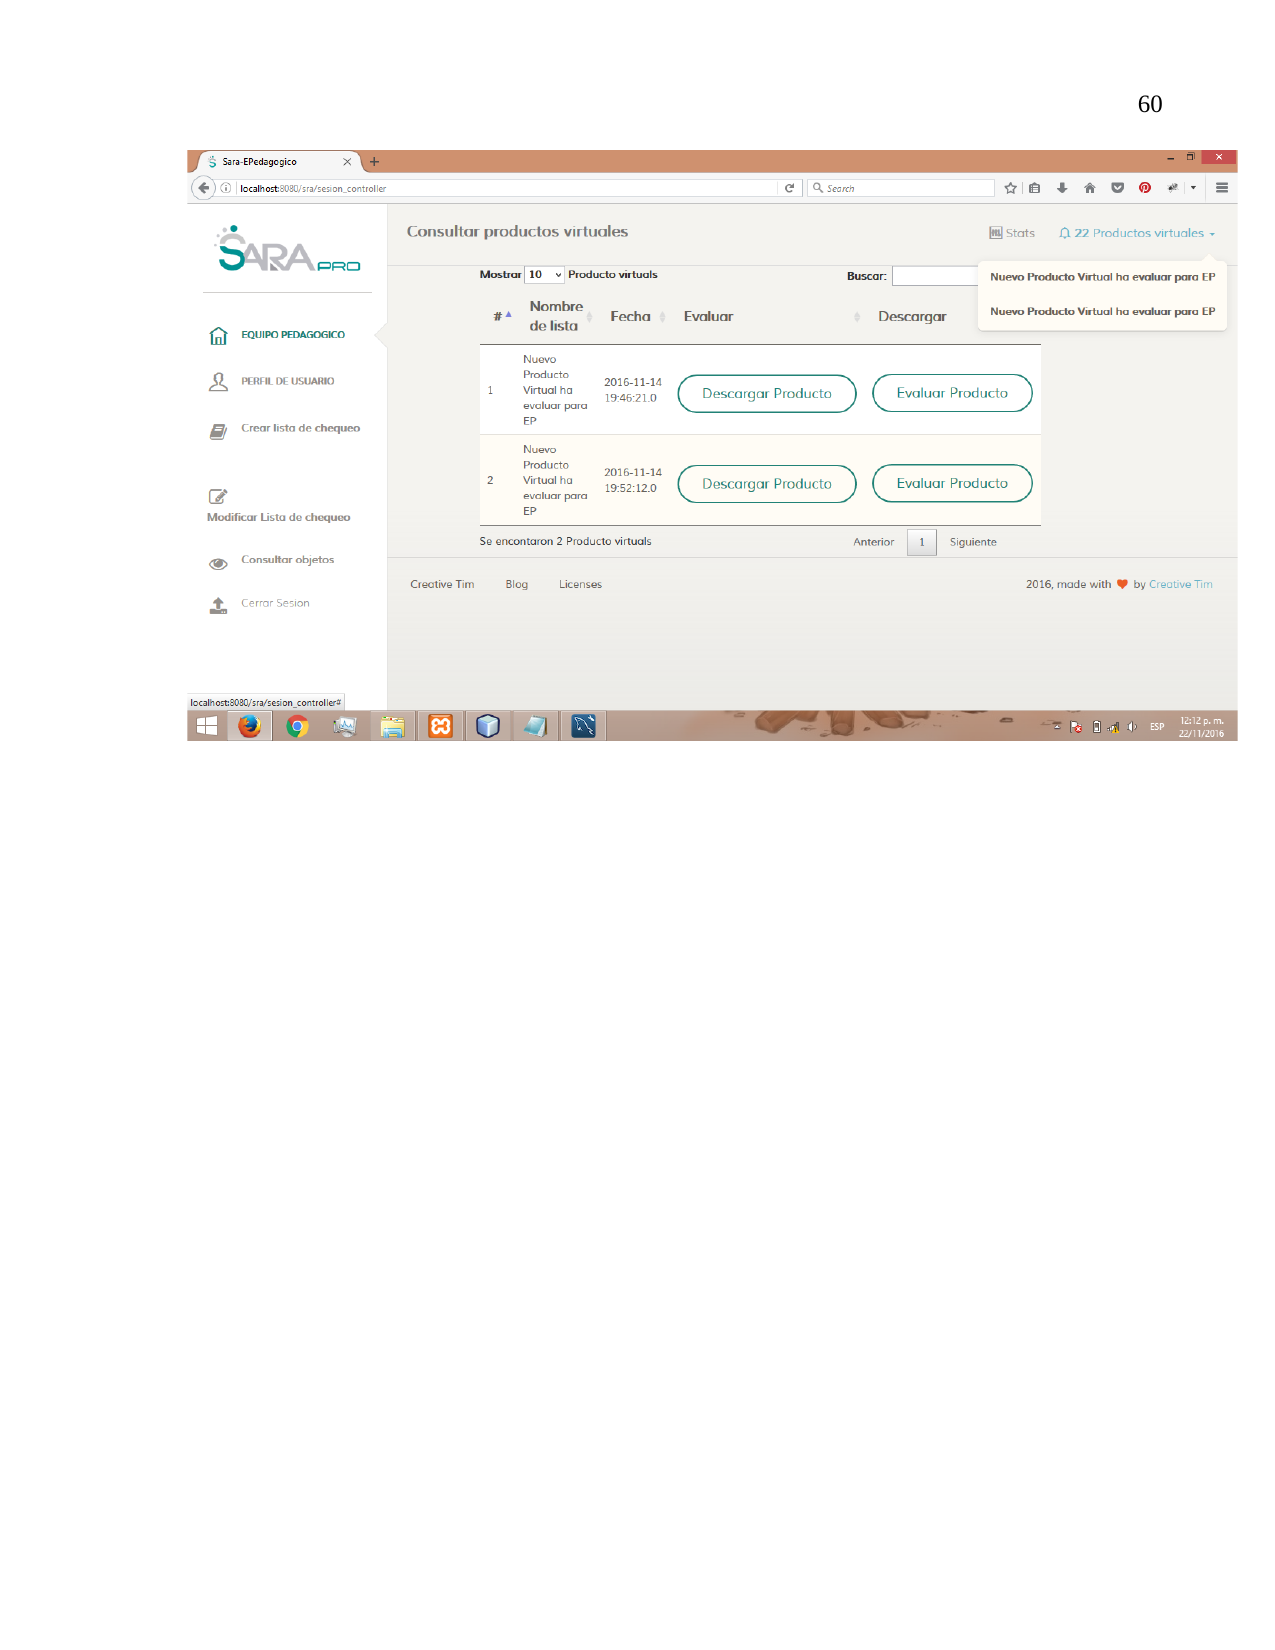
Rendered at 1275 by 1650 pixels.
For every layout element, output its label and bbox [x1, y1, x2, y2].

picture [187, 150, 1238, 741]
